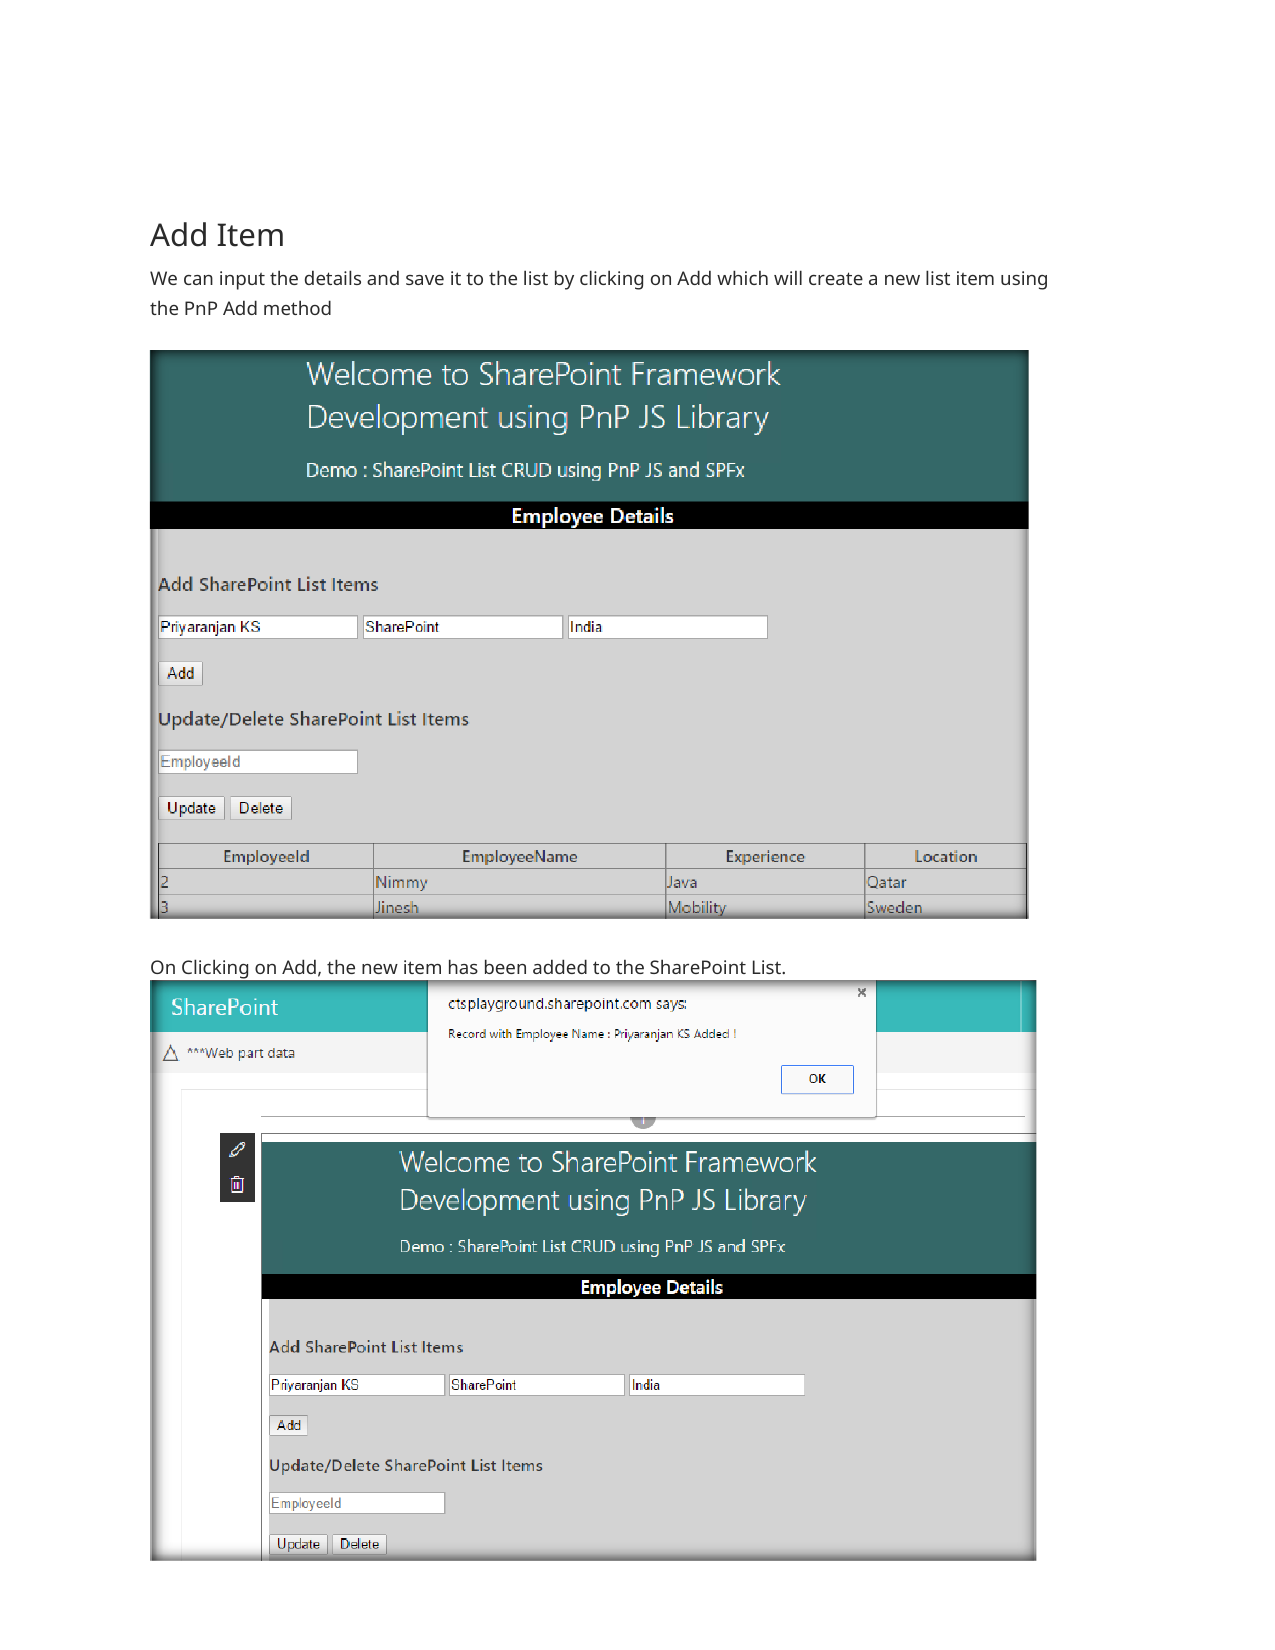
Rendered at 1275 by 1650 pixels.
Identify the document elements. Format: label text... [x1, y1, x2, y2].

text We can input the details and save it to the list by clicking on Add which will create a new list item using the PnP Add method [150, 266, 1075, 320]
picture [150, 980, 1037, 1561]
picture [149, 350, 1029, 919]
subtitle Add Item [150, 213, 1225, 256]
text On Clicking on Add, the new item has been added to the SharePoint List. [150, 954, 1225, 980]
